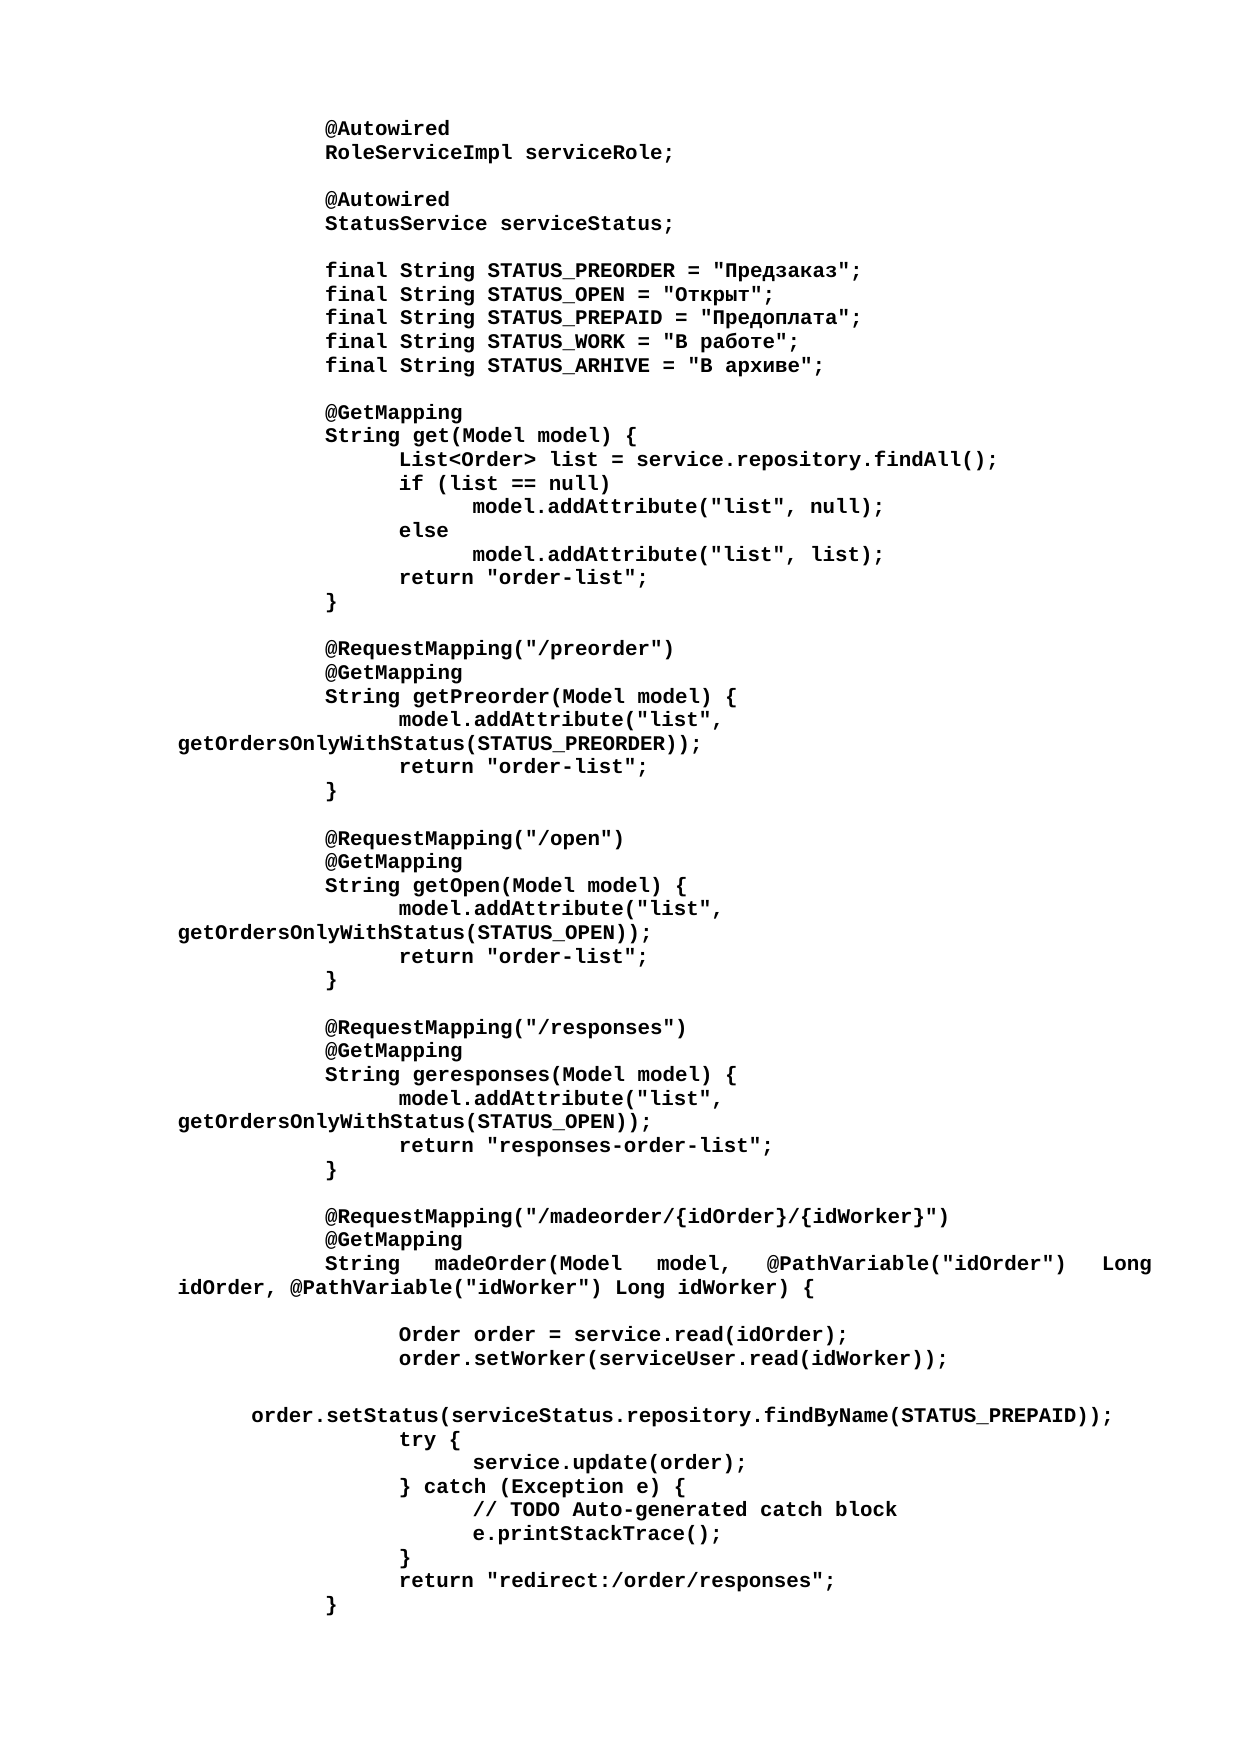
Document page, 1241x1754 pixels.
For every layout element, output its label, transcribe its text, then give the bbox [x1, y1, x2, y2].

text final String STATUS_PREPAID = "Предоплата"; [177, 307, 1152, 331]
text } [177, 1158, 1152, 1182]
text @Autowired [177, 118, 1152, 142]
text } [177, 969, 1152, 993]
text RoleServiceImpl serviceRole; [177, 142, 1152, 165]
text if (list == null) [177, 473, 1152, 496]
text @RequestMapping("/preorder") [177, 638, 1152, 662]
text @RequestMapping("/madeorder/{idOrder}/{idWorker}") [177, 1206, 1152, 1229]
text return "order-list"; [177, 946, 1152, 969]
text String madeOrder(Model model, @PathVariable("idOrder") Long idOrder, @PathVariable("idWorker") Long idWorker) { [177, 1253, 1152, 1300]
text try { [177, 1428, 1152, 1452]
text model.addAttribute("list", list); [177, 544, 1152, 567]
text model.addAttribute("list", getOrdersOnlyWithStatus(STATUS_OPEN)); [177, 898, 1152, 946]
text @RequestMapping("/responses") [177, 1017, 1152, 1040]
text e.printStackTrace(); [177, 1523, 1152, 1547]
text // TODO Auto-generated catch block [177, 1499, 1152, 1523]
text @GetMapping [177, 402, 1152, 426]
text model.addAttribute("list", null); [177, 496, 1152, 520]
text @RequestMapping("/open") [177, 827, 1152, 851]
text @GetMapping [177, 662, 1152, 686]
text return "redirect:/order/responses"; [177, 1570, 1152, 1594]
text @Autowired [177, 189, 1152, 213]
text return "responses-order-list"; [177, 1135, 1152, 1158]
text StatusService serviceStatus; [177, 213, 1152, 236]
text final String STATUS_OPEN = "Открыт"; [177, 284, 1152, 307]
text order.setStatus(serviceStatus.repository.findByName(STATUS_PREPAID)); [177, 1371, 1152, 1428]
text String getOpen(Model model) { [177, 875, 1152, 898]
text String getPreorder(Model model) { [177, 686, 1152, 709]
text } [177, 591, 1152, 615]
text } [177, 1594, 1152, 1618]
text return "order-list"; [177, 567, 1152, 591]
text final String STATUS_WORK = "В работе"; [177, 331, 1152, 354]
text String get(Model model) { [177, 426, 1152, 449]
text @GetMapping [177, 851, 1152, 875]
text List<Order> list = service.repository.findAll(); [177, 449, 1152, 473]
text Order order = service.read(idOrder); [177, 1324, 1152, 1348]
text return "order-list"; [177, 757, 1152, 780]
text } [177, 780, 1152, 804]
text order.setWorker(serviceUser.read(idWorker)); [177, 1348, 1152, 1371]
text } [177, 1547, 1152, 1570]
text service.update(order); [177, 1452, 1152, 1476]
text } catch (Exception e) { [177, 1476, 1152, 1499]
text final String STATUS_ARHIVE = "В архиве"; [177, 354, 1152, 378]
text final String STATUS_PREORDER = "Предзаказ"; [177, 260, 1152, 284]
text model.addAttribute("list", getOrdersOnlyWithStatus(STATUS_OPEN)); [177, 1088, 1152, 1135]
text model.addAttribute("list", getOrdersOnlyWithStatus(STATUS_PREORDER)); [177, 709, 1152, 757]
text @GetMapping [177, 1040, 1152, 1064]
text String geresponses(Model model) { [177, 1064, 1152, 1088]
text @GetMapping [177, 1229, 1152, 1253]
text else [177, 520, 1152, 544]
